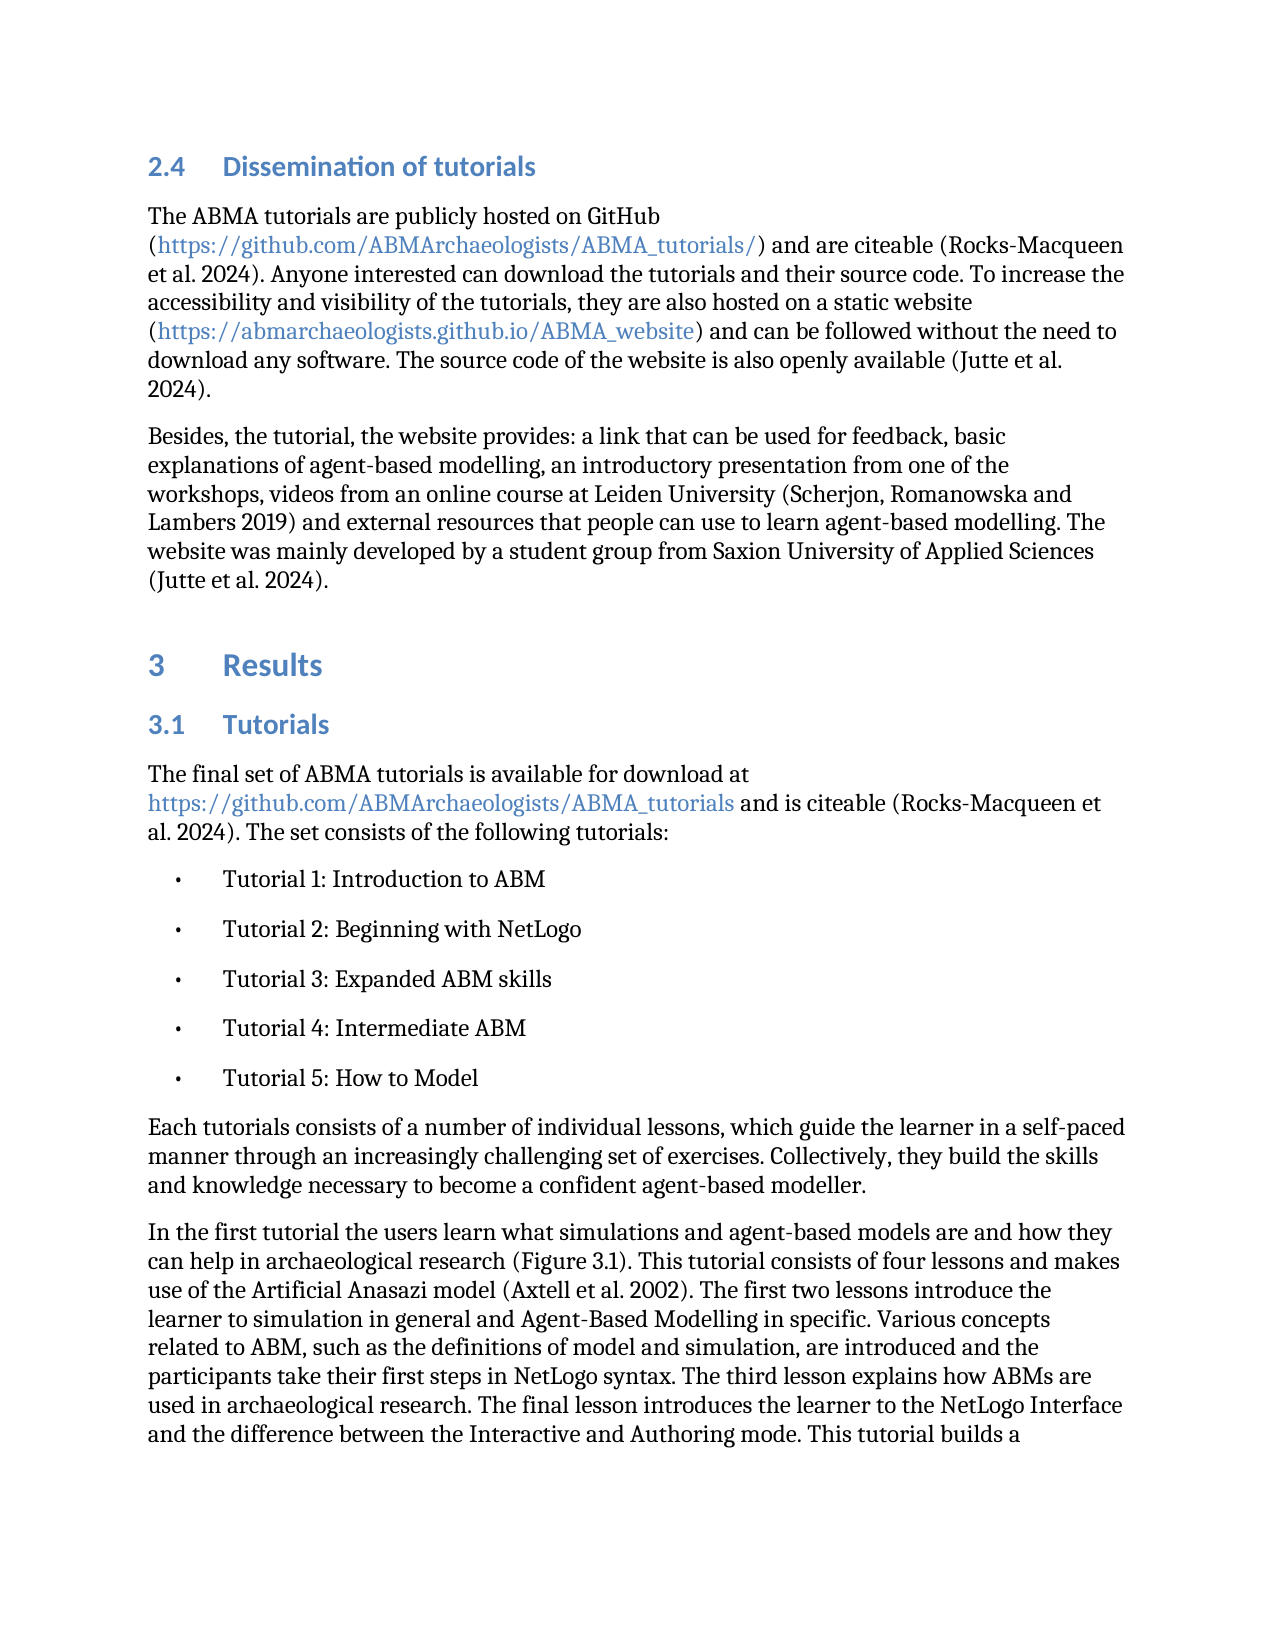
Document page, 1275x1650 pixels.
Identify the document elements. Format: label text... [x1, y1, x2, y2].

subtitle 3.1 Tutorials [148, 706, 1127, 742]
text The final set of ABMA tutorials is available for download at https://github.com/ABMArchaeologists/ABMA_tutorials and is citeable (Rocks-Macqueen et al. 2024). The set consists of the following tutorials: [148, 760, 1127, 847]
list Tutorial 2: Beginning with NetLogo [173, 915, 1127, 944]
text Each tutorials consists of a number of individual lessons, which guide the learner in a self-paced manner through an increasingly challenging set of exercises. Collectively, they build the skills and knowledge necessary to become a confident agent-based modeller. [148, 1113, 1127, 1199]
list Tutorial 5: How to Model [173, 1064, 1127, 1092]
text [148, 1218, 1127, 1448]
subtitle 3 Results [148, 644, 1127, 685]
list Tutorial 4: Intermediate ABM [173, 1014, 1127, 1043]
text The ABMA tutorials are publicly hosted on GitHub (https://github.com/ABMArchaeologists/ABMA_tutorials/) and are citeable (Rocks-Macqueen et al. 2024). Anyone interested can download the tutorials and their source code. To increase the accessibility and visibility of the tutorials, they are also hosted on a static website (https://abmarchaeologists.github.io/ABMA_website) and can be followed without the need to download any software. The source code of the website is also openly available (Jutte et al. 2024). [148, 202, 1127, 403]
subtitle 2.4 Dissemination of tutorials [148, 148, 1127, 183]
list Tutorial 1: Introduction to ABM [173, 865, 1127, 894]
list Tutorial 3: Expanded ABM skills [173, 964, 1127, 993]
text Besides, the tutorial, the website provides: a link that can be used for feedback, basic explanations of agent-based modelling, an introductory presentation from one of the workshops, videos from an online course at Leiden University (Scherjon, Romanowska and Lambers 2019) and external resources that people can use to learn agent-based modelling. The website was mainly developed by a student group from Saxion University of Applied Sciences (Jutte et al. 2024). [148, 422, 1127, 594]
